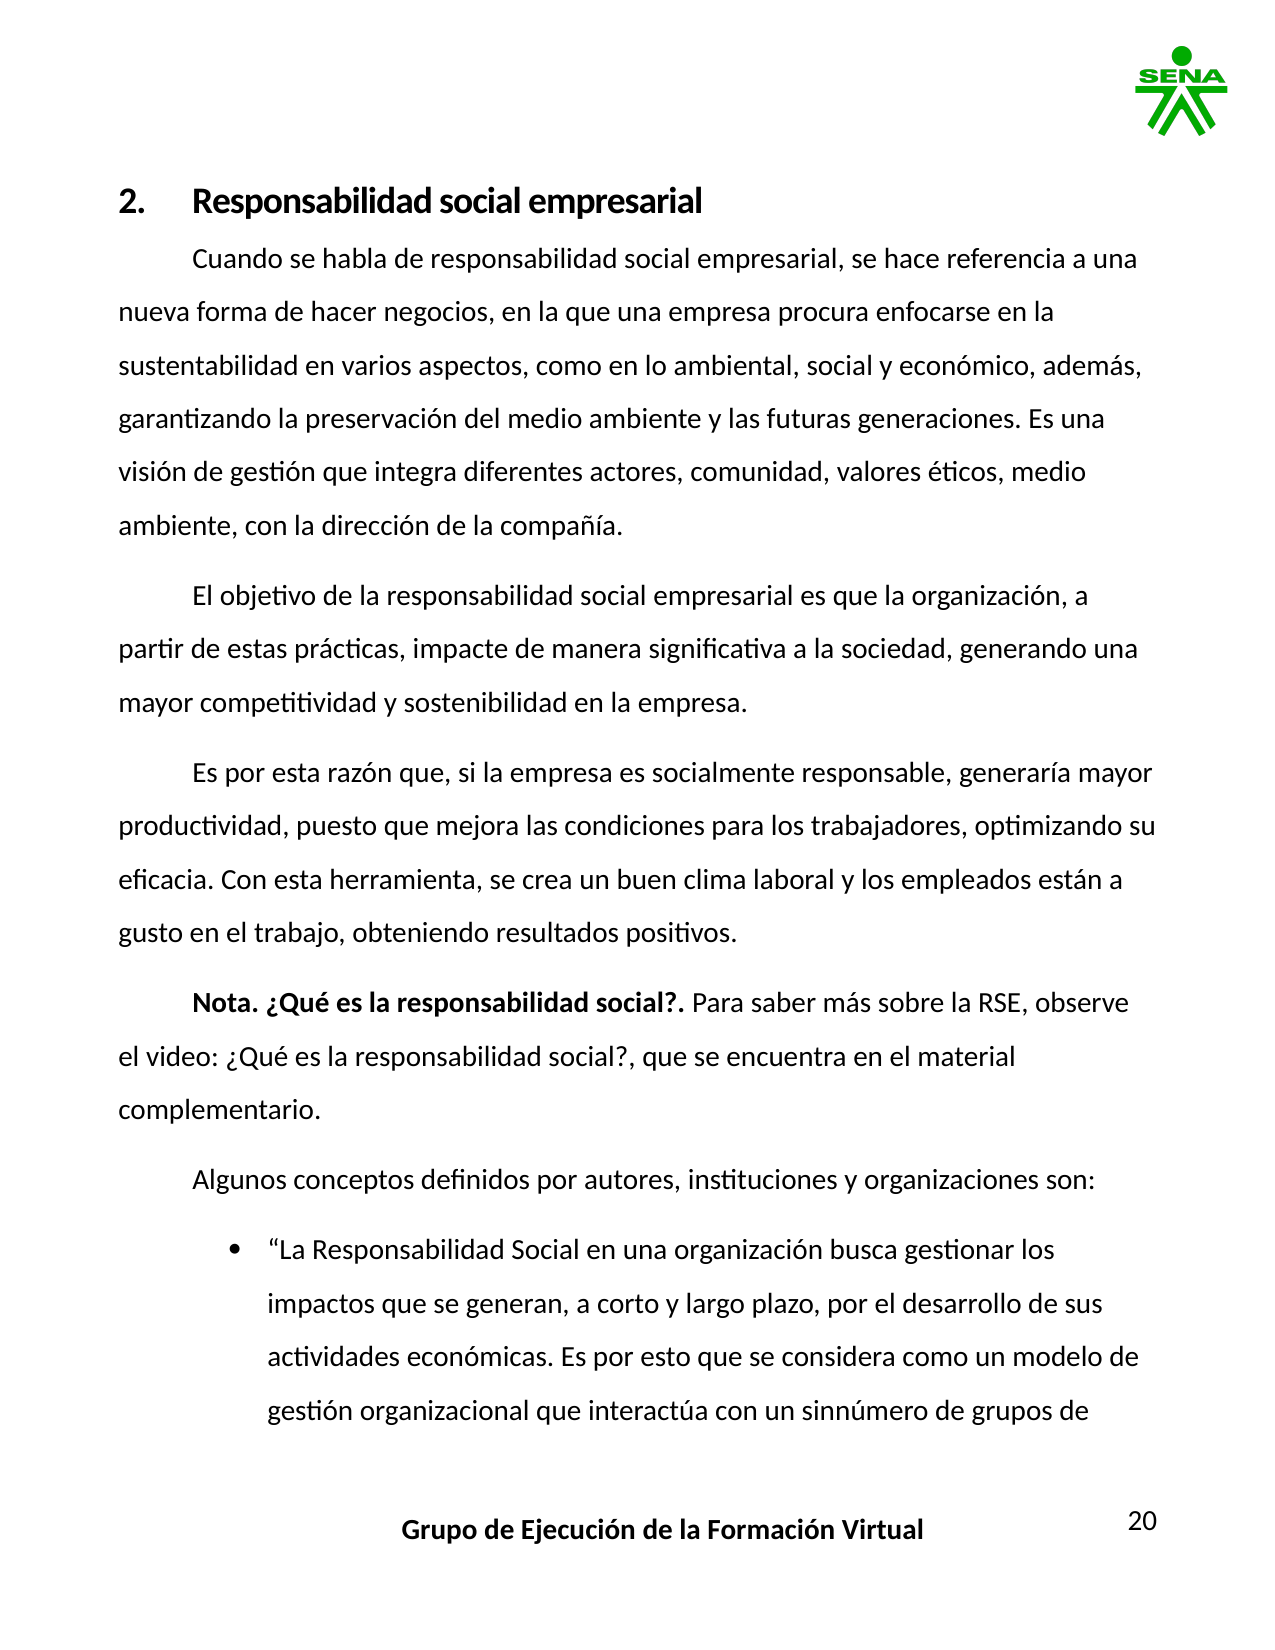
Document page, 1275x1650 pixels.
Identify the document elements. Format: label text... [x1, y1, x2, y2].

text Nota. ¿Qué es la responsabilidad social?. Para saber más sobre la RSE, observe el video: ¿Qué es la responsabilidad social?, que se encuentra en el material complementario. [118, 984, 1157, 1127]
text El objetivo de la responsabilidad social empresarial es que la organización, a partir de estas prácticas, impacte de manera significativa a la sociedad, generando una mayor competitividad y sostenibilidad en la empresa. [118, 577, 1157, 719]
subtitle Responsabilidad social empresarial [118, 177, 1157, 223]
picture [1135, 46, 1228, 136]
text Es por esta razón que, si la empresa es socialmente responsable, generaría mayor productividad, puesto que mejora las condiciones para los trabajadores, optimizando su eficacia. Con esta herramienta, se crea un buen clima laboral y los empleados están a gusto en el trabajo, obteniendo resultados positivos. [118, 754, 1157, 950]
text Algunos conceptos definidos por autores, instituciones y organizaciones son: [118, 1161, 1157, 1197]
text Cuando se habla de responsabilidad social empresarial, se hace referencia a una nueva forma de hacer negocios, en la que una empresa procura enfocarse en la sustentabilidad en varios aspectos, como en lo ambiental, social y económico, además, garantizando la preservación del medio ambiente y las futuras generaciones. Es una visión de gestión que integra diferentes actores, comunidad, valores éticos, medio ambiente, con la dirección de la compañía. [118, 240, 1157, 542]
